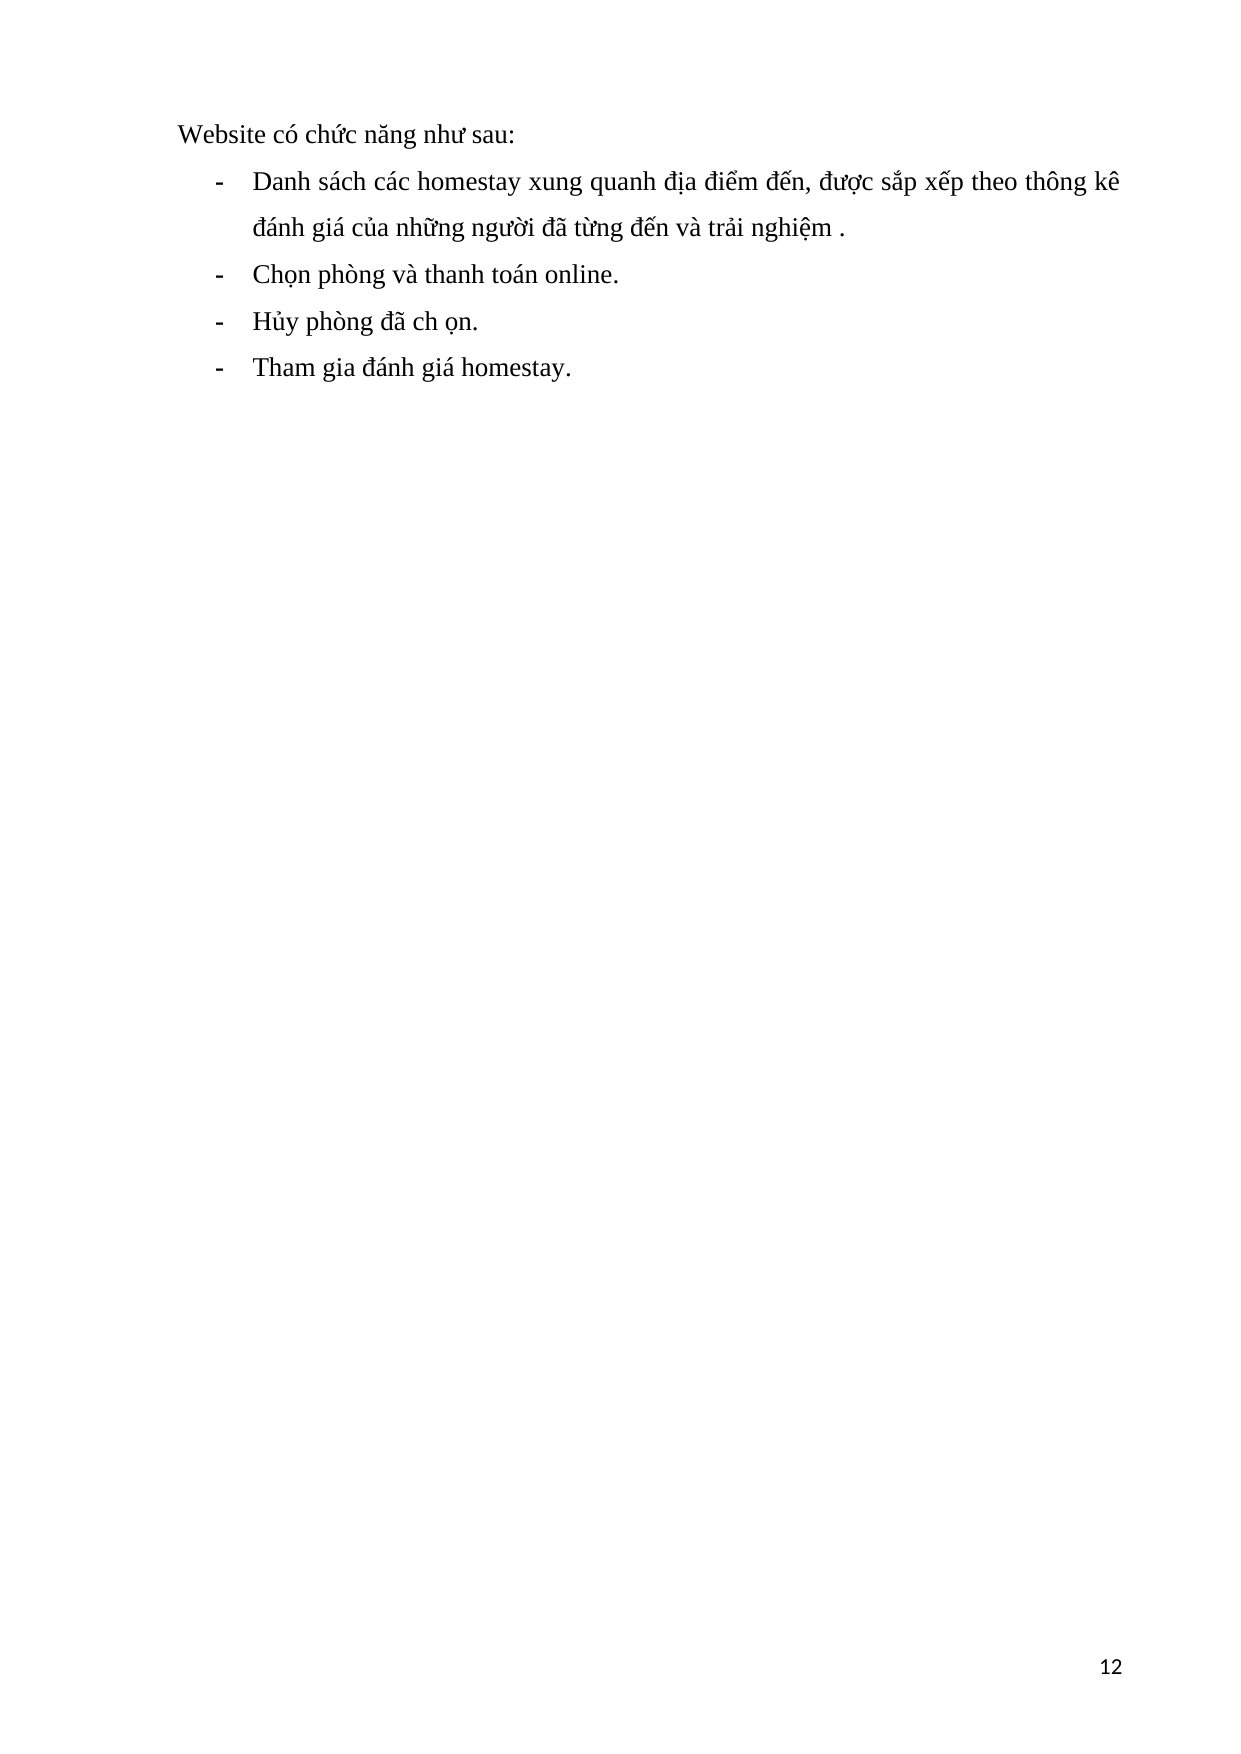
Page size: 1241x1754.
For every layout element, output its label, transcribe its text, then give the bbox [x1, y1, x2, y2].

list Hủy phòng đã ch ọn. [215, 305, 1122, 336]
list Chọn phòng và thanh toán online. [215, 258, 1122, 289]
list Tham gia đánh giá homestay. [215, 351, 1122, 383]
text Website có chức năng như sau: [177, 118, 1122, 149]
list Danh sách các homestay xung quanh địa điểm đến, được sắp xếp theo thông kê đánh giá của những người đã từng đến và trải nghiệm . [215, 165, 1122, 243]
